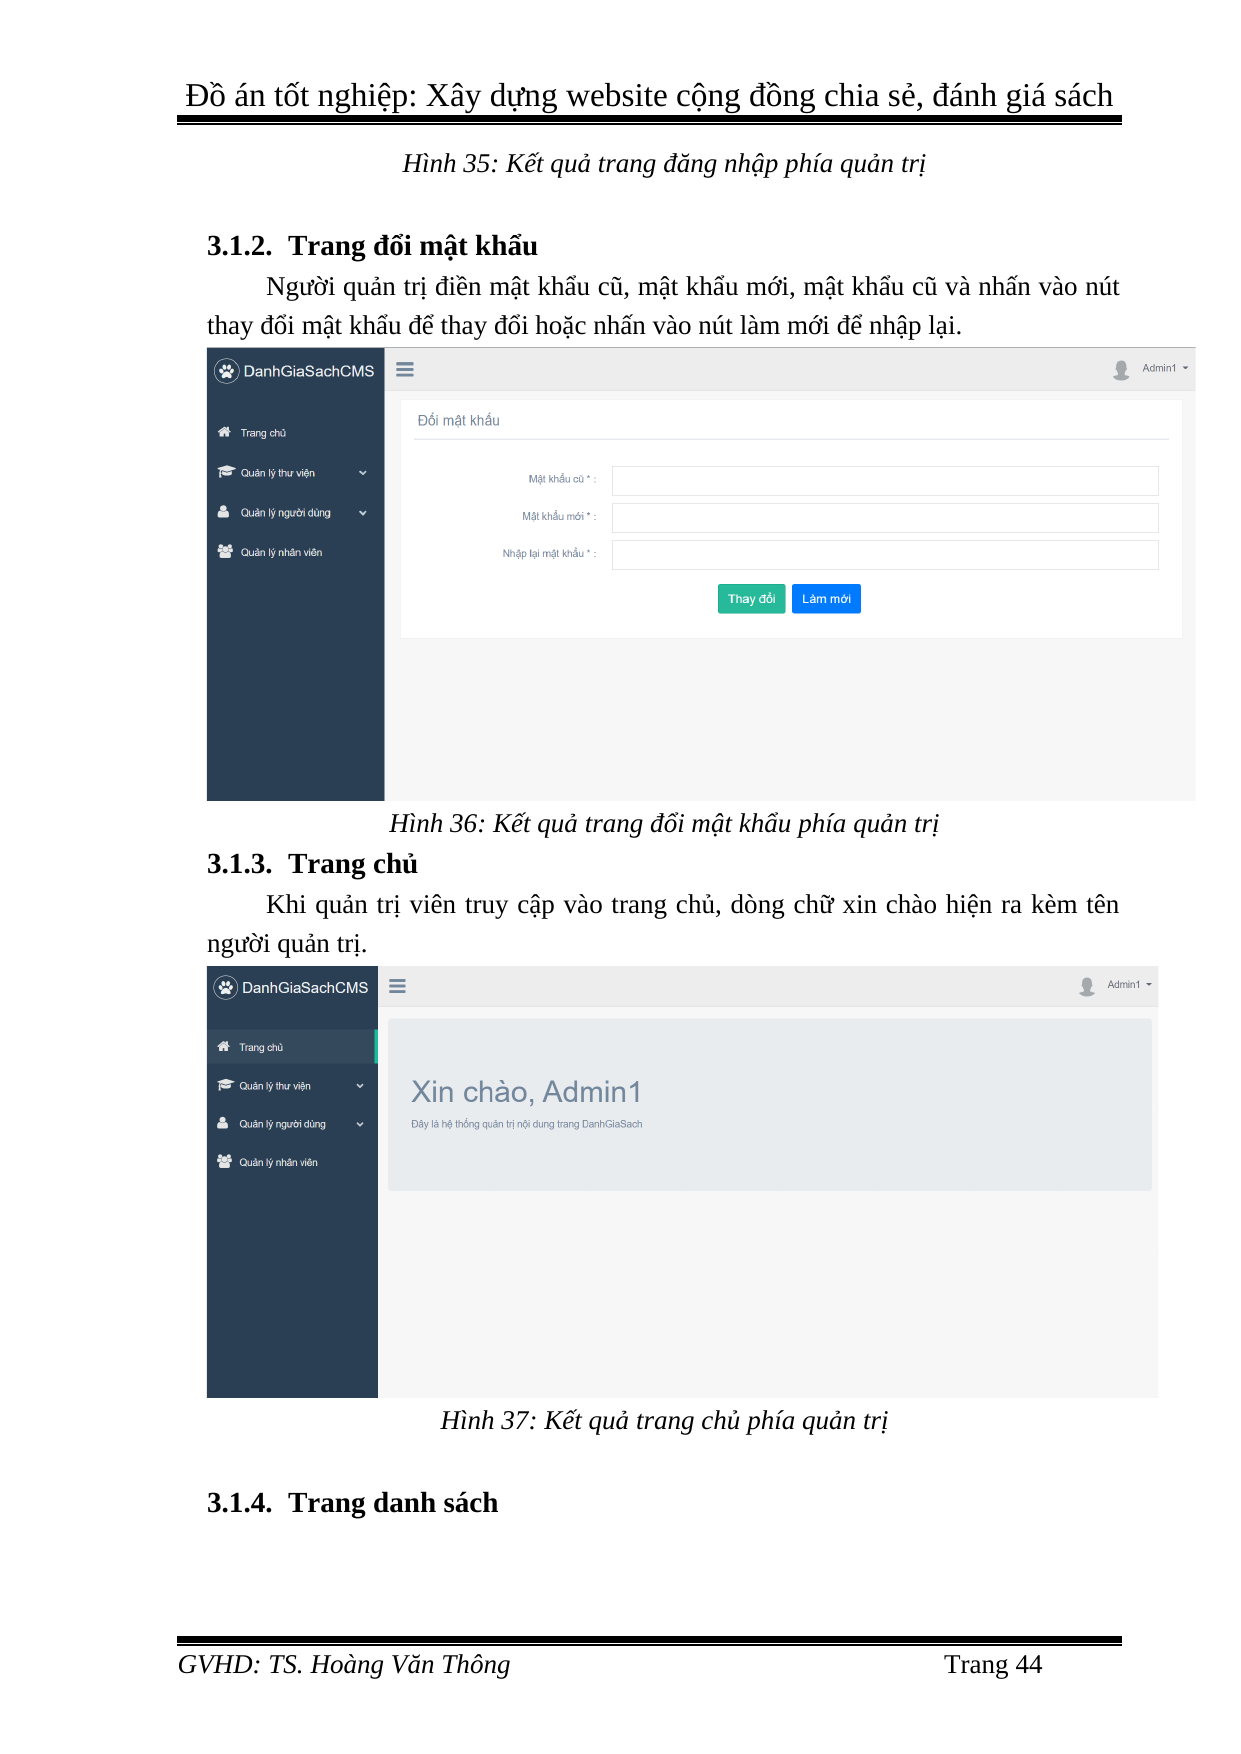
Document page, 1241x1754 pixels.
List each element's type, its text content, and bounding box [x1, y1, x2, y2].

list Người quản trị điền mật khẩu cũ, mật khẩu mới, mật khẩu cũ và nhấn vào nút thay đổi mật khẩu để thay đổi hoặc nhấn vào nút làm mới để nhập lại. [207, 270, 1122, 340]
picture [206, 347, 1196, 801]
list Trang đổi mật khẩu [207, 228, 1122, 262]
list Hình 35: Kết quả trang đăng nhập phía quản trị [207, 148, 1122, 179]
picture [206, 966, 1159, 1398]
list Trang danh sách [207, 1485, 1122, 1518]
list Hình 37: Kết quả trang chủ phía quản trị [207, 1404, 1122, 1435]
list Hình 36: Kết quả trang đổi mật khẩu phía quản trị [207, 808, 1122, 839]
list Khi quản trị viên truy cập vào trang chủ, dòng chữ xin chào hiện ra kèm tên người quản trị. [207, 888, 1122, 958]
list Trang chủ [207, 846, 1122, 880]
